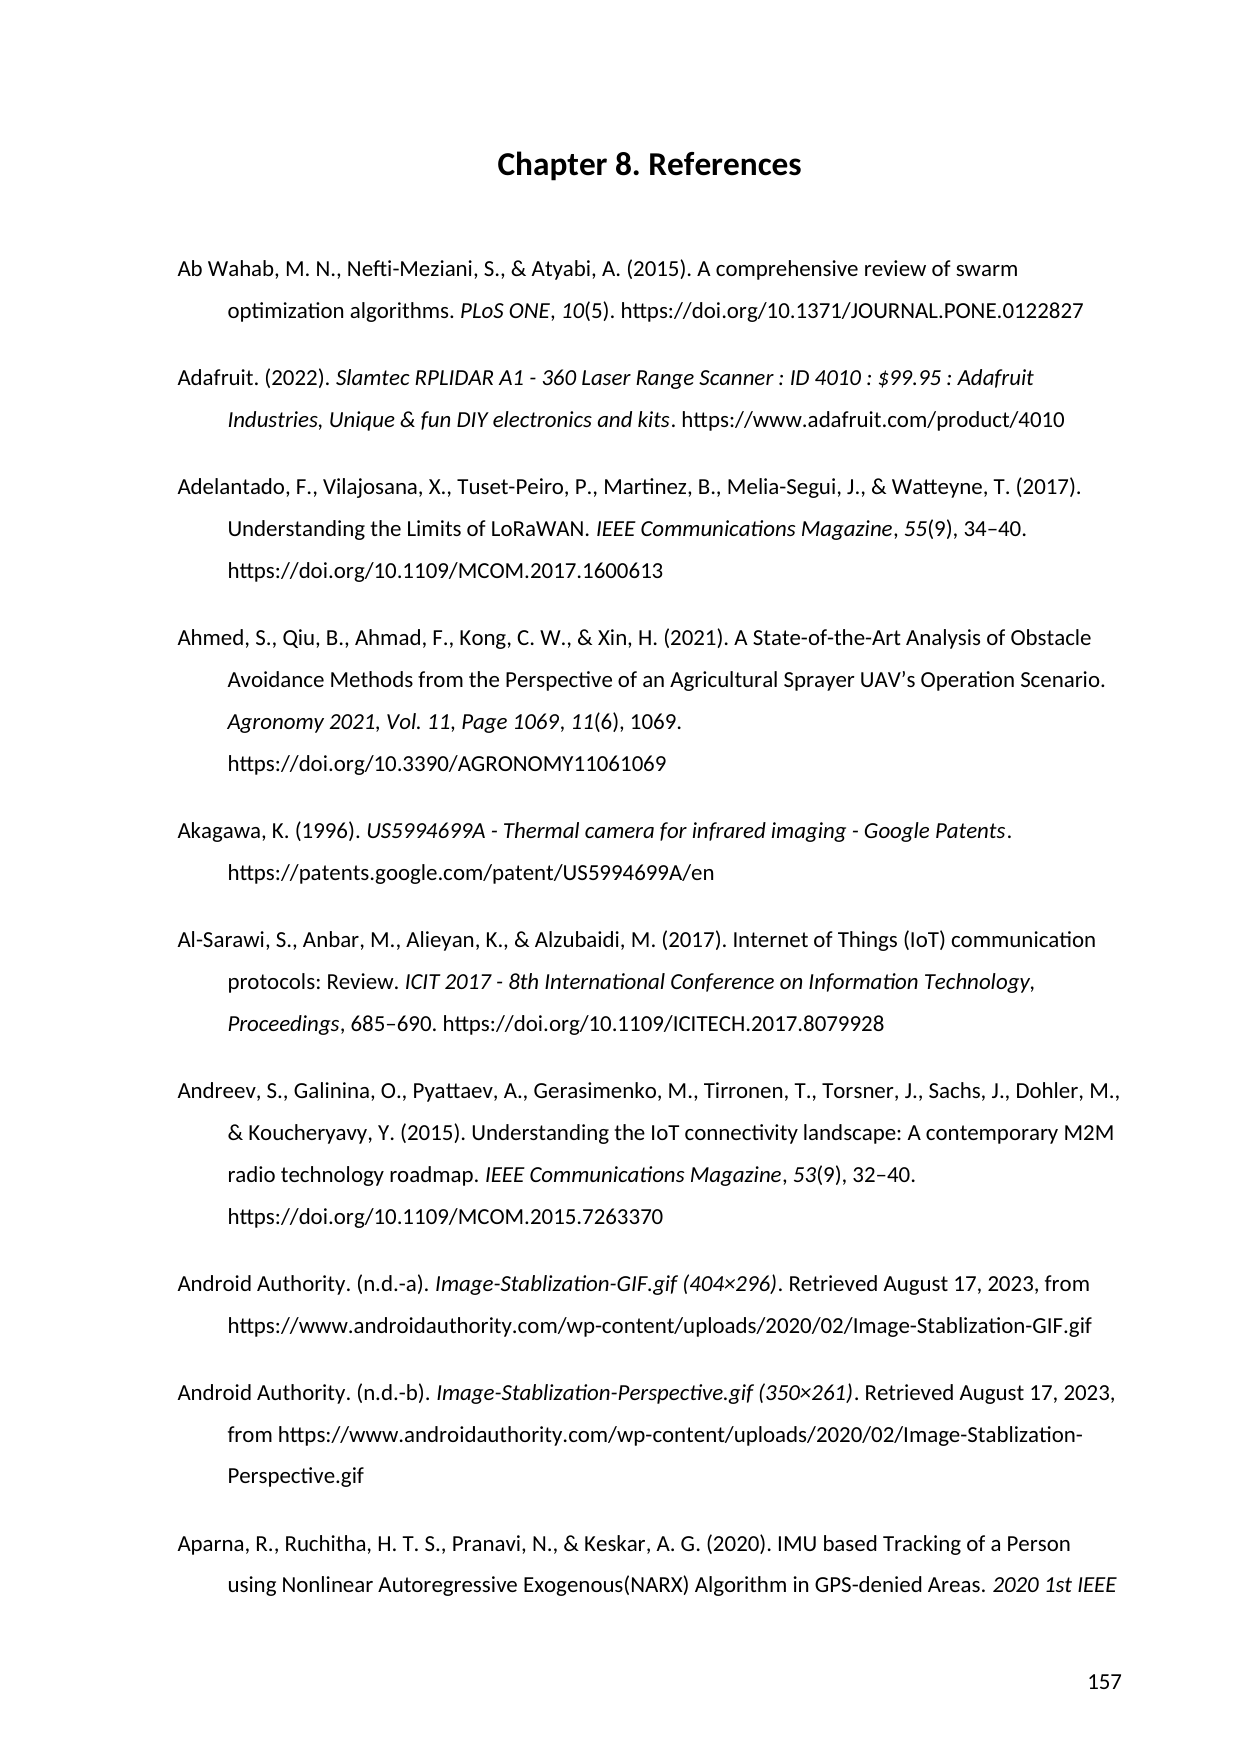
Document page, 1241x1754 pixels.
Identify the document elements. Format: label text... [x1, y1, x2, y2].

text Android Authority. (n.d.-b). Image-Stablization-Perspective.gif (350×261). Retrieved August 17, 2023, from https://www.androidauthority.com/wp-content/uploads/2020/02/Image-Stablization-Perspective.gif [177, 1378, 1122, 1490]
text Adafruit. (2022). Slamtec RPLIDAR A1 - 360 Laser Range Scanner : ID 4010 : $99.95 : Adafruit Industries, Unique & fun DIY electronics and kits. https://www.adafruit.com/product/4010 [177, 363, 1122, 433]
text Ahmed, S., Qiu, B., Ahmad, F., Kong, C. W., & Xin, H. (2021). A State-of-the-Art Analysis of Obstacle Avoidance Methods from the Perspective of an Agricultural Sprayer UAV’s Operation Scenario. Agronomy 2021, Vol. 11, Page 1069, 11(6), 1069. https://doi.org/10.3390/AGRONOMY11061069 [177, 623, 1122, 777]
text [177, 1529, 1122, 1599]
text Akagawa, K. (1996). US5994699A - Thermal camera for infrared imaging - Google Patents. https://patents.google.com/patent/US5994699A/en [177, 816, 1122, 886]
text Andreev, S., Galinina, O., Pyattaev, A., Gerasimenko, M., Tirronen, T., Torsner, J., Sachs, J., Dohler, M., & Koucheryavy, Y. (2015). Understanding the IoT connectivity landscape: A contemporary M2M radio technology roadmap. IEEE Communications Magazine, 53(9), 32–40. https://doi.org/10.1109/MCOM.2015.7263370 [177, 1076, 1122, 1230]
text Ab Wahab, M. N., Nefti-Meziani, S., & Atyabi, A. (2015). A comprehensive review of swarm optimization algorithms. PLoS ONE, 10(5). https://doi.org/10.1371/JOURNAL.PONE.0122827 [177, 254, 1122, 324]
text Android Authority. (n.d.-a). Image-Stablization-GIF.gif (404×296). Retrieved August 17, 2023, from https://www.androidauthority.com/wp-content/uploads/2020/02/Image-Stablization-GIF.gif [177, 1269, 1122, 1339]
text Adelantado, F., Vilajosana, X., Tuset-Peiro, P., Martinez, B., Melia-Segui, J., & Watteyne, T. (2017). Understanding the Limits of LoRaWAN. IEEE Communications Magazine, 55(9), 34–40. https://doi.org/10.1109/MCOM.2017.1600613 [177, 472, 1122, 584]
subtitle Chapter 8. References [177, 143, 1122, 184]
text Al-Sarawi, S., Anbar, M., Alieyan, K., & Alzubaidi, M. (2017). Internet of Things (IoT) communication protocols: Review. ICIT 2017 - 8th International Conference on Information Technology, Proceedings, 685–690. https://doi.org/10.1109/ICITECH.2017.8079928 [177, 925, 1122, 1037]
